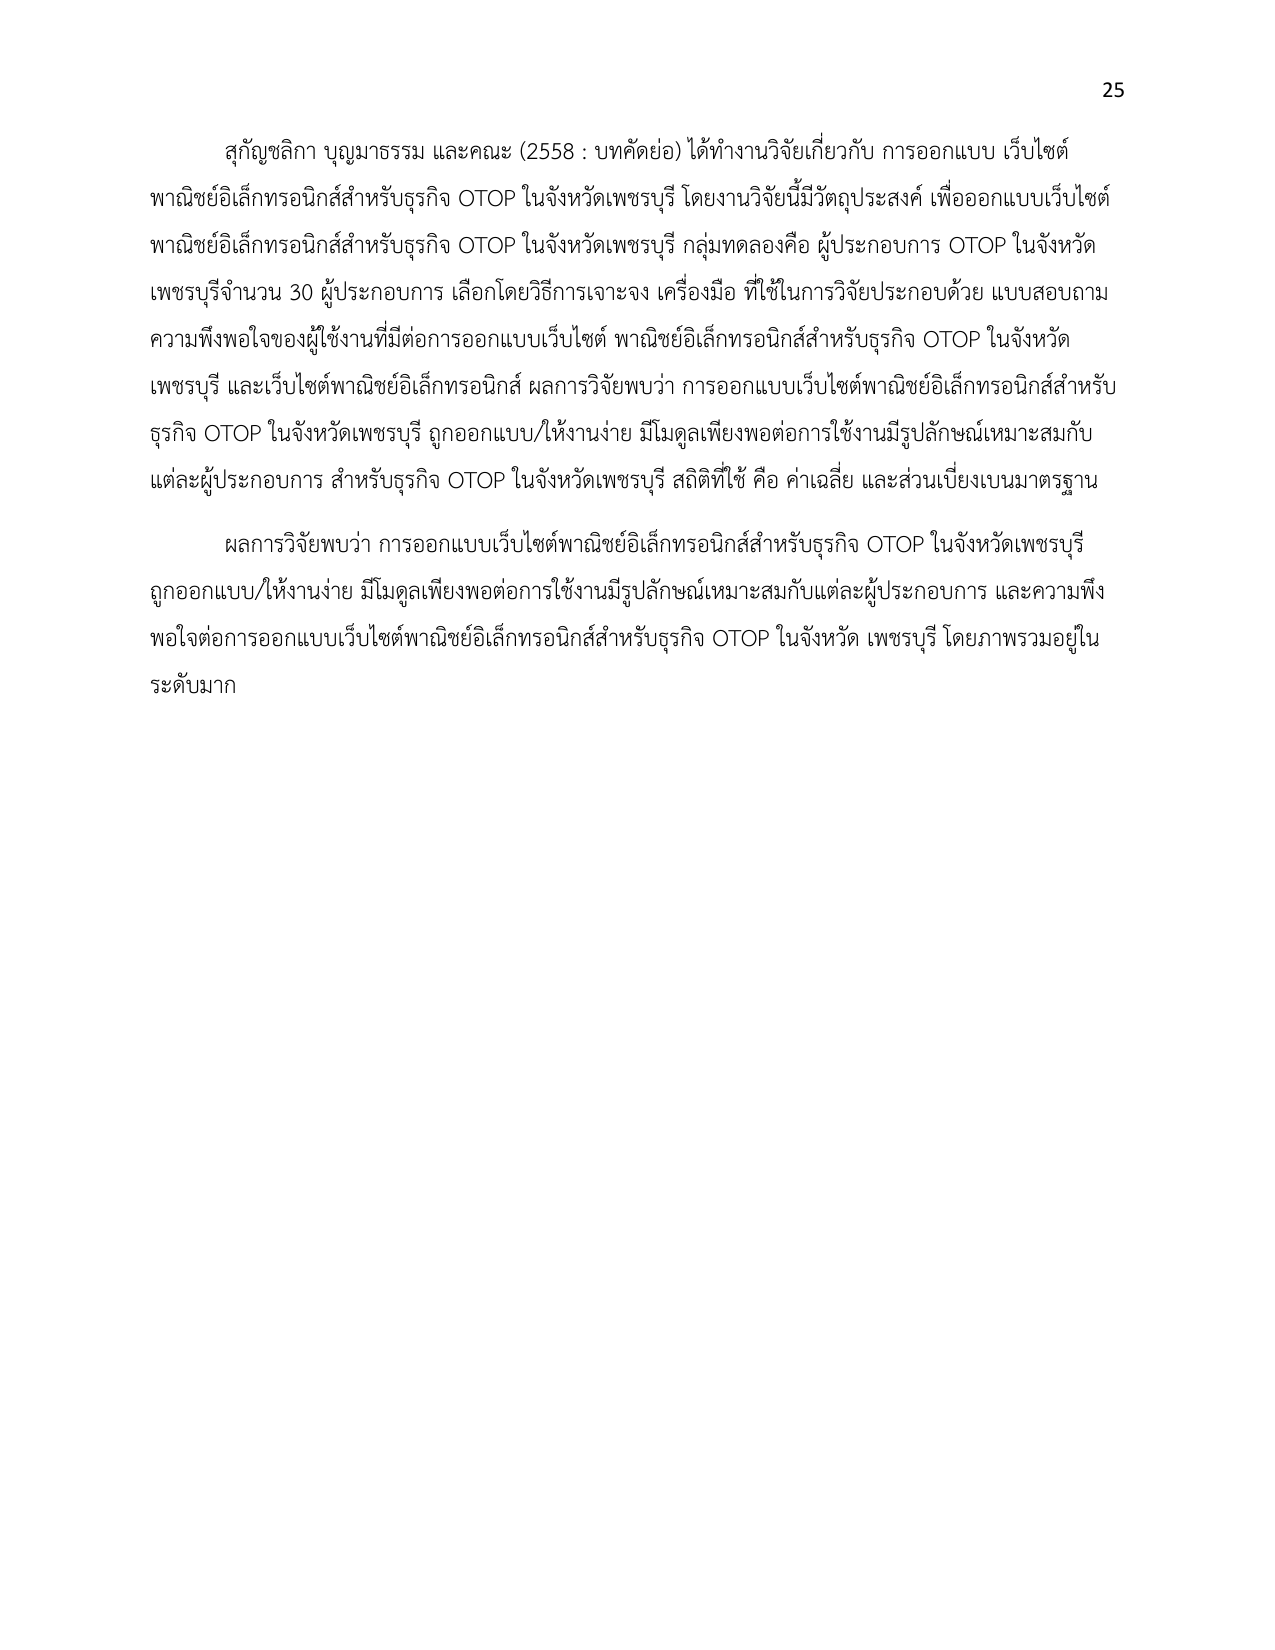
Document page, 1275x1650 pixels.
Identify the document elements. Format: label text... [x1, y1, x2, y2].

text ผลการวิจัยพบว่า การออกแบบเว็บไซต์พาณิชย์อิเล็กทรอนิกส์สำหรับธุรกิจ OTOP ในจังหวัดเพชรบุรี ถูกออกแบบ/ให้งานง่าย มีโมดูลเพียงพอต่อการใช้งานมีรูปลักษณ์เหมาะสมกับแต่ละผู้ประกอบการ และความพึงพอใจต่อการออกแบบเว็บไซต์พาณิชย์อิเล็กทรอนิกส์สำหรับธุรกิจ OTOP ในจังหวัด เพชรบุรี โดยภาพรวมอยู่ในระดับมาก [150, 524, 1125, 709]
text สุกัญชลิกา บุญมาธรรม และคณะ (2558 : บทคัดย่อ) ได้ทำงานวิจัยเกี่ยวกับ การออกแบบ เว็บไซต์พาณิชย์อิเล็กทรอนิกส์สำหรับธุรกิจ OTOP ในจังหวัดเพชรบุรี โดยงานวิจัยนี้มีวัตถุประสงค์ เพื่อออกแบบเว็บไซต์พาณิชย์อิเล็กทรอนิกส์สำหรับธุรกิจ OTOP ในจังหวัดเพชรบุรี กลุ่มทดลองคือ ผู้ประกอบการ OTOP ในจังหวัดเพชรบุรีจำนวน 30 ผู้ประกอบการ เลือกโดยวิธีการเจาะจง เครื่องมือ ที่ใช้ในการวิจัยประกอบด้วย แบบสอบถามความพึงพอใจของผู้ใช้งานที่มีต่อการออกแบบเว็บไซต์ พาณิชย์อิเล็กทรอนิกส์สำหรับธุรกิจ OTOP ในจังหวัดเพชรบุรี และเว็บไซต์พาณิชย์อิเล็กทรอนิกส์ ผลการวิจัยพบว่า การออกแบบเว็บไซต์พาณิชย์อิเล็กทรอนิกส์สำหรับธุรกิจ OTOP ในจังหวัดเพชรบุรี ถูกออกแบบ/ให้งานง่าย มีโมดูลเพียงพอต่อการใช้งานมีรูปลักษณ์เหมาะสมกับแต่ละผู้ประกอบการ สำหรับธุรกิจ OTOP ในจังหวัดเพชรบุรี สถิติที่ใช้ คือ ค่าเฉลี่ย และส่วนเบี่ยงเบนมาตรฐาน [150, 131, 1125, 504]
